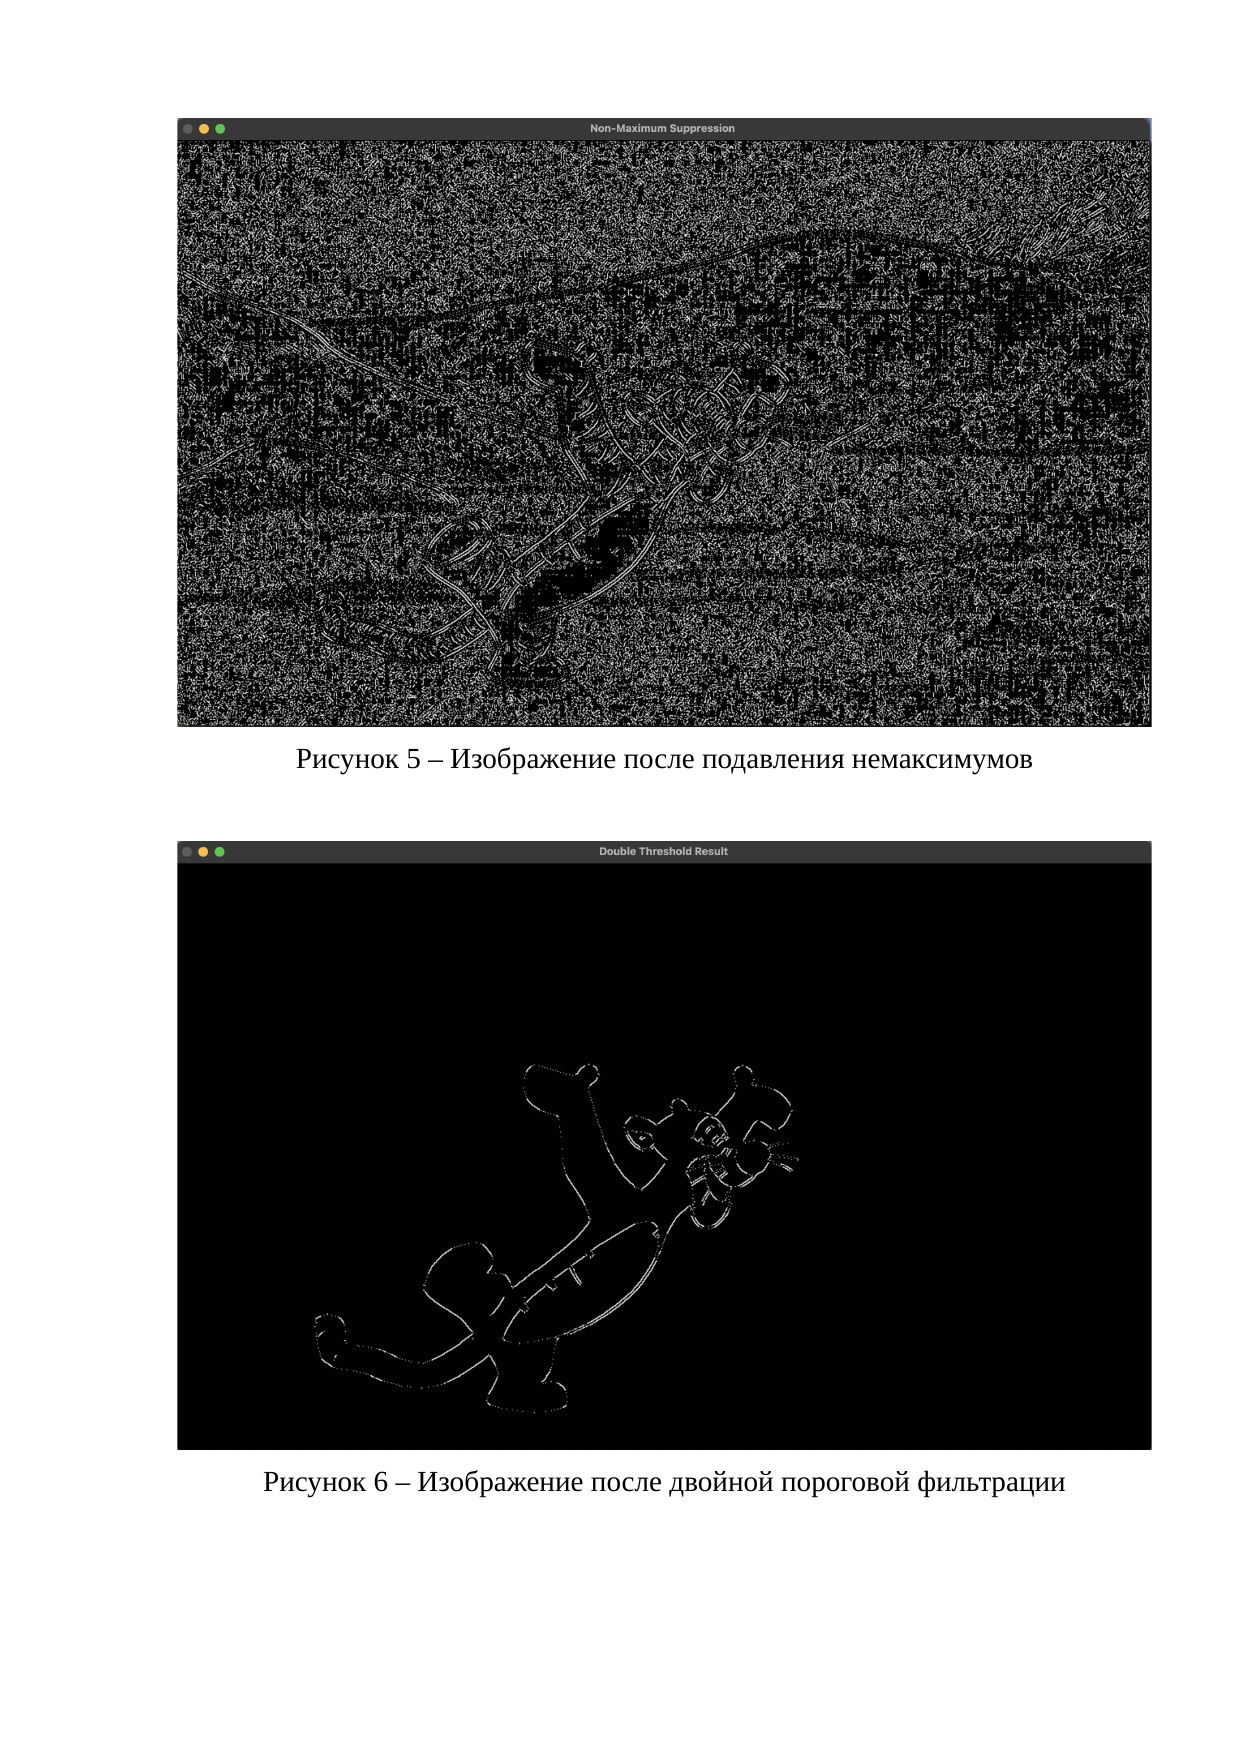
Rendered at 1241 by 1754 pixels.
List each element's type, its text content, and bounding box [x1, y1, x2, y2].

picture [177, 841, 1152, 1450]
text Рисунок 5 – Изображение после подавления немаксимумов [177, 741, 1152, 774]
picture [177, 118, 1152, 727]
text Рисунок 6 – Изображение после двойной пороговой фильтрации [177, 1464, 1152, 1497]
